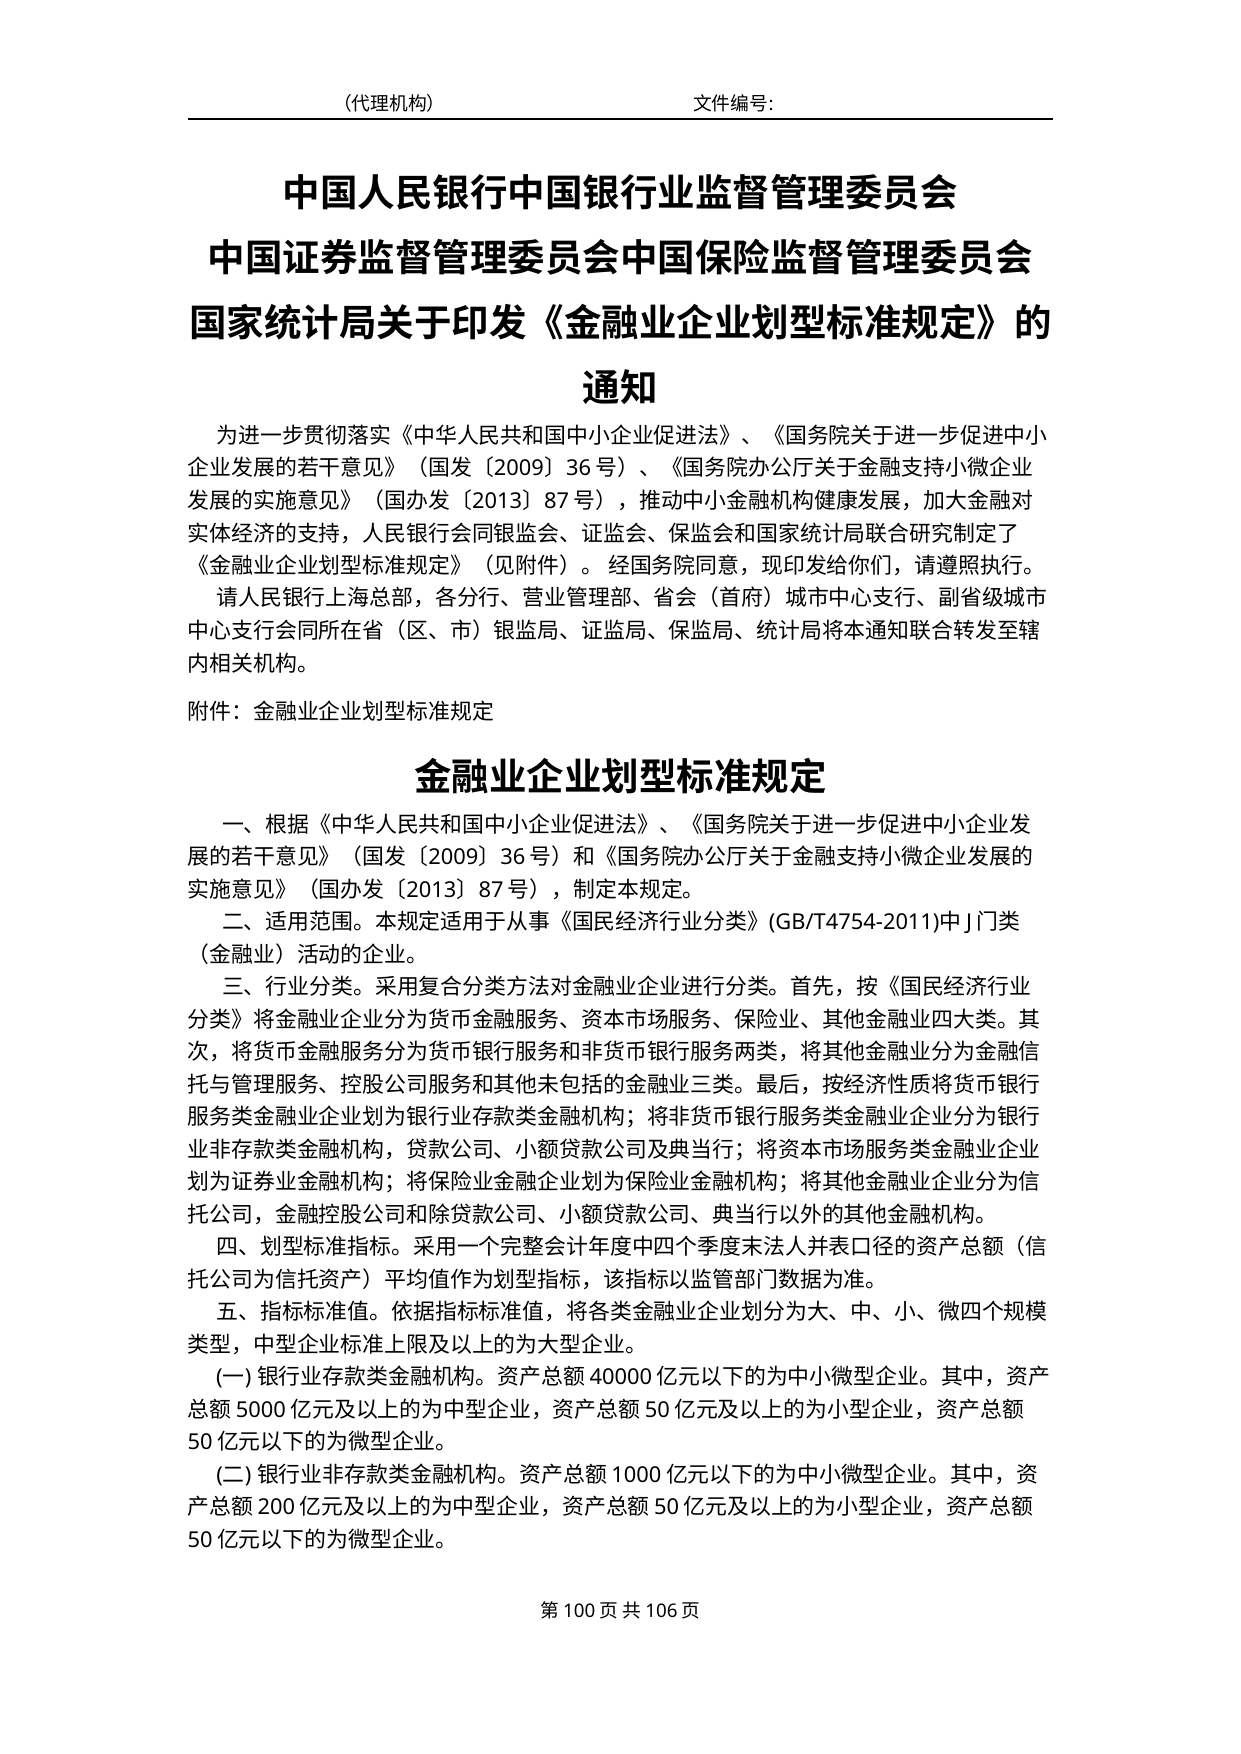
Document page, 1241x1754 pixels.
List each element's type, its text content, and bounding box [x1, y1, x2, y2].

text 金融业企业划型标准规定 [187, 741, 1053, 806]
text 中国证券监督管理委员会中国保险监督管理委员会 [187, 223, 1053, 288]
text 国家统计局关于印发《金融业企业划型标准规定》的通知 [187, 288, 1053, 418]
text 二、适用范围。本规定适用于从事《国民经济行业分类》(GB/T4754-2011)中J门类（金融业）活动的企业。 [187, 904, 1053, 969]
text 四、划型标准指标。采用一个完整会计年度中四个季度末法人并表口径的资产总额（信托公司为信托资产）平均值作为划型指标，该指标以监管部门数据为准。 [187, 1229, 1053, 1294]
text (二) 银行业非存款类金融机构。资产总额1000亿元以下的为中小微型企业。其中，资产总额200亿元及以上的为中型企业，资产总额50亿元及以上的为小型企业，资产总额50亿元以下的为微型企业。 [187, 1456, 1053, 1554]
text 五、指标标准值。依据指标标准值，将各类金融业企业划分为大、中、小、微四个规模类型，中型企业标准上限及以上的为大型企业。 [187, 1294, 1053, 1359]
text 附件：金融业企业划型标准规定 [187, 693, 1053, 726]
text 一、根据《中华人民共和国中小企业促进法》、《国务院关于进一步促进中小企业发展的若干意见》（国发〔2009〕36号）和《国务院办公厅关于金融支持小微企业发展的实施意见》（国办发〔2013〕87号），制定本规定。 [187, 806, 1053, 904]
text 为进一步贯彻落实《中华人民共和国中小企业促进法》、《国务院关于进一步促进中小企业发展的若干意见》（国发〔2009〕36号）、《国务院办公厅关于金融支持小微企业发展的实施意见》（国办发〔2013〕87号），推动中小金融机构健康发展，加大金融对实体经济的支持，人民银行会同银监会、证监会、保监会和国家统计局联合研究制定了《金融业企业划型标准规定》（见附件）。 经国务院同意，现印发给你们，请遵照执行。 [187, 418, 1053, 580]
text 请人民银行上海总部，各分行、营业管理部、省会（首府）城市中心支行、副省级城市中心支行会同所在省（区、市）银监局、证监局、保监局、统计局将本通知联合转发至辖内相关机构。 [187, 580, 1053, 678]
text 三、行业分类。采用复合分类方法对金融业企业进行分类。首先，按《国民经济行业分类》将金融业企业分为货币金融服务、资本市场服务、保险业、其他金融业四大类。其次，将货币金融服务分为货币银行服务和非货币银行服务两类，将其他金融业分为金融信托与管理服务、控股公司服务和其他未包括的金融业三类。最后，按经济性质将货币银行服务类金融业企业划为银行业存款类金融机构；将非货币银行服务类金融业企业分为银行业非存款类金融机构，贷款公司、小额贷款公司及典当行；将资本市场服务类金融业企业划为证券业金融机构；将保险业金融企业划为保险业金融机构；将其他金融业企业分为信托公司，金融控股公司和除贷款公司、小额贷款公司、典当行以外的其他金融机构。 [187, 969, 1053, 1229]
text (一) 银行业存款类金融机构。资产总额40000亿元以下的为中小微型企业。其中，资产总额5000亿元及以上的为中型企业，资产总额50亿元及以上的为小型企业，资产总额50亿元以下的为微型企业。 [187, 1359, 1053, 1456]
text 中国人民银行中国银行业监督管理委员会 [187, 158, 1053, 223]
